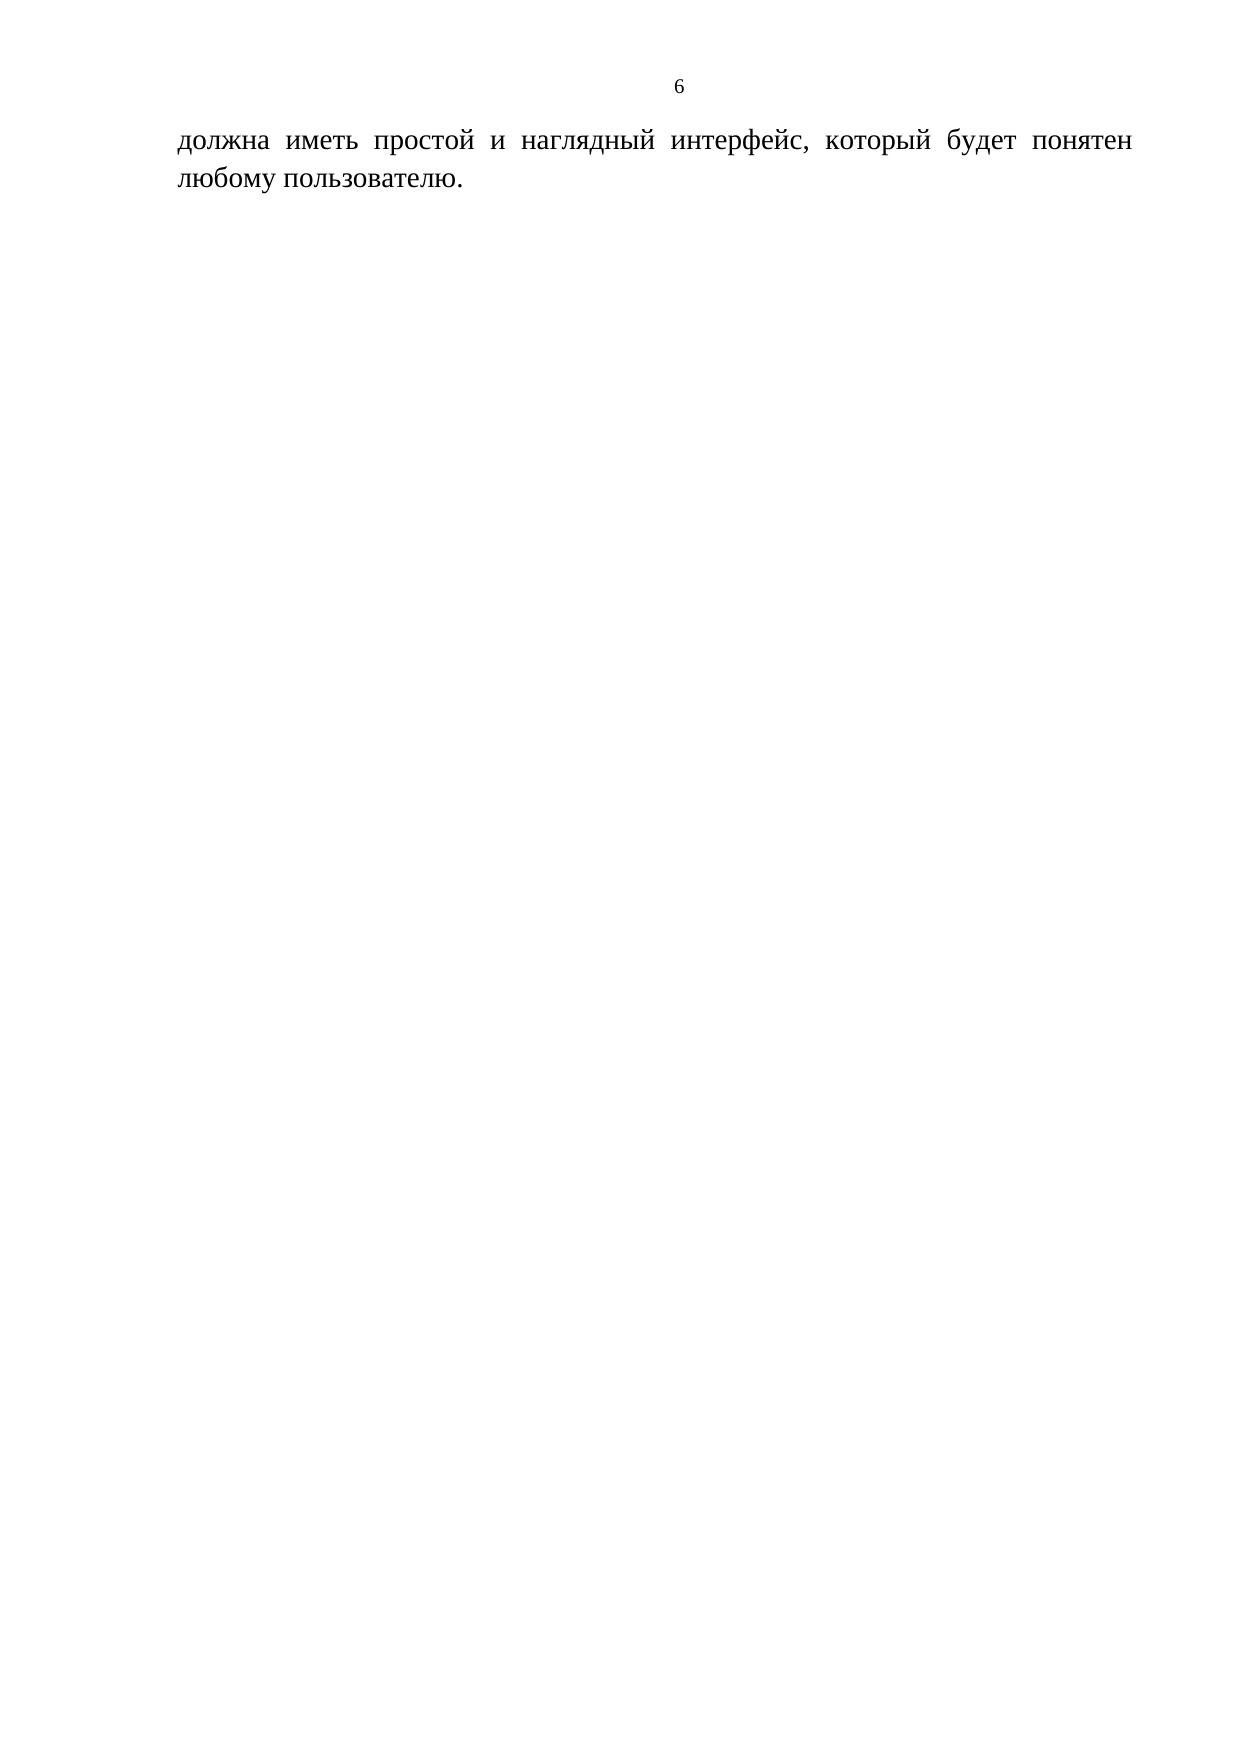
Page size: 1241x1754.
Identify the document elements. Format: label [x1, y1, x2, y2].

text [177, 122, 1133, 194]
